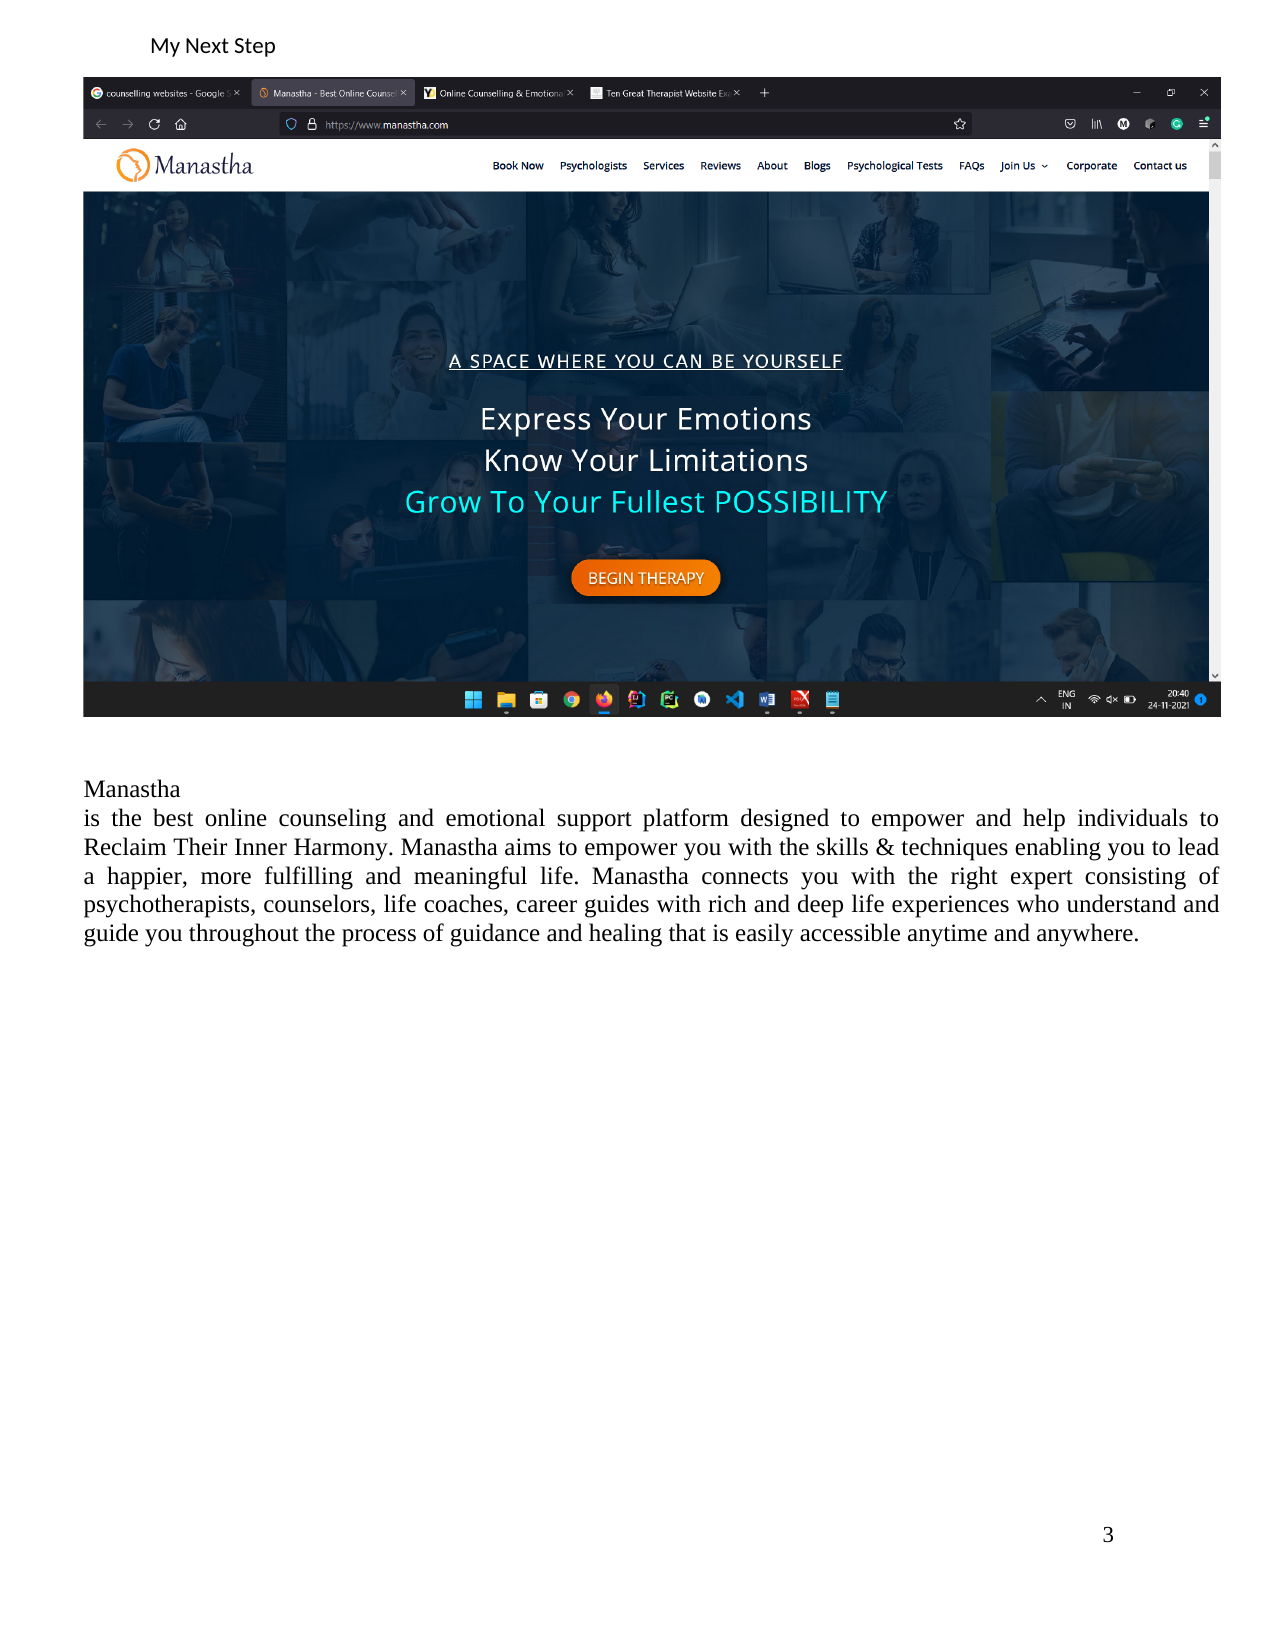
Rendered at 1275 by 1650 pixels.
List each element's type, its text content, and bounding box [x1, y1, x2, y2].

picture [83, 77, 1221, 717]
text Manastha [83, 774, 1221, 803]
text is the best online counseling and emotional support platform designed to empower and help individuals to Reclaim Their Inner Harmony. Manastha aims to empower you with the skills & techniques enabling you to lead a happier, more fulfilling and meaningful life. Manastha connects you with the right expert consisting of psychotherapists, counselors, life coaches, career guides with rich and deep life experiences who understand and guide you throughout the process of guidance and healing that is easily accessible anytime and anywhere. [83, 803, 1221, 947]
